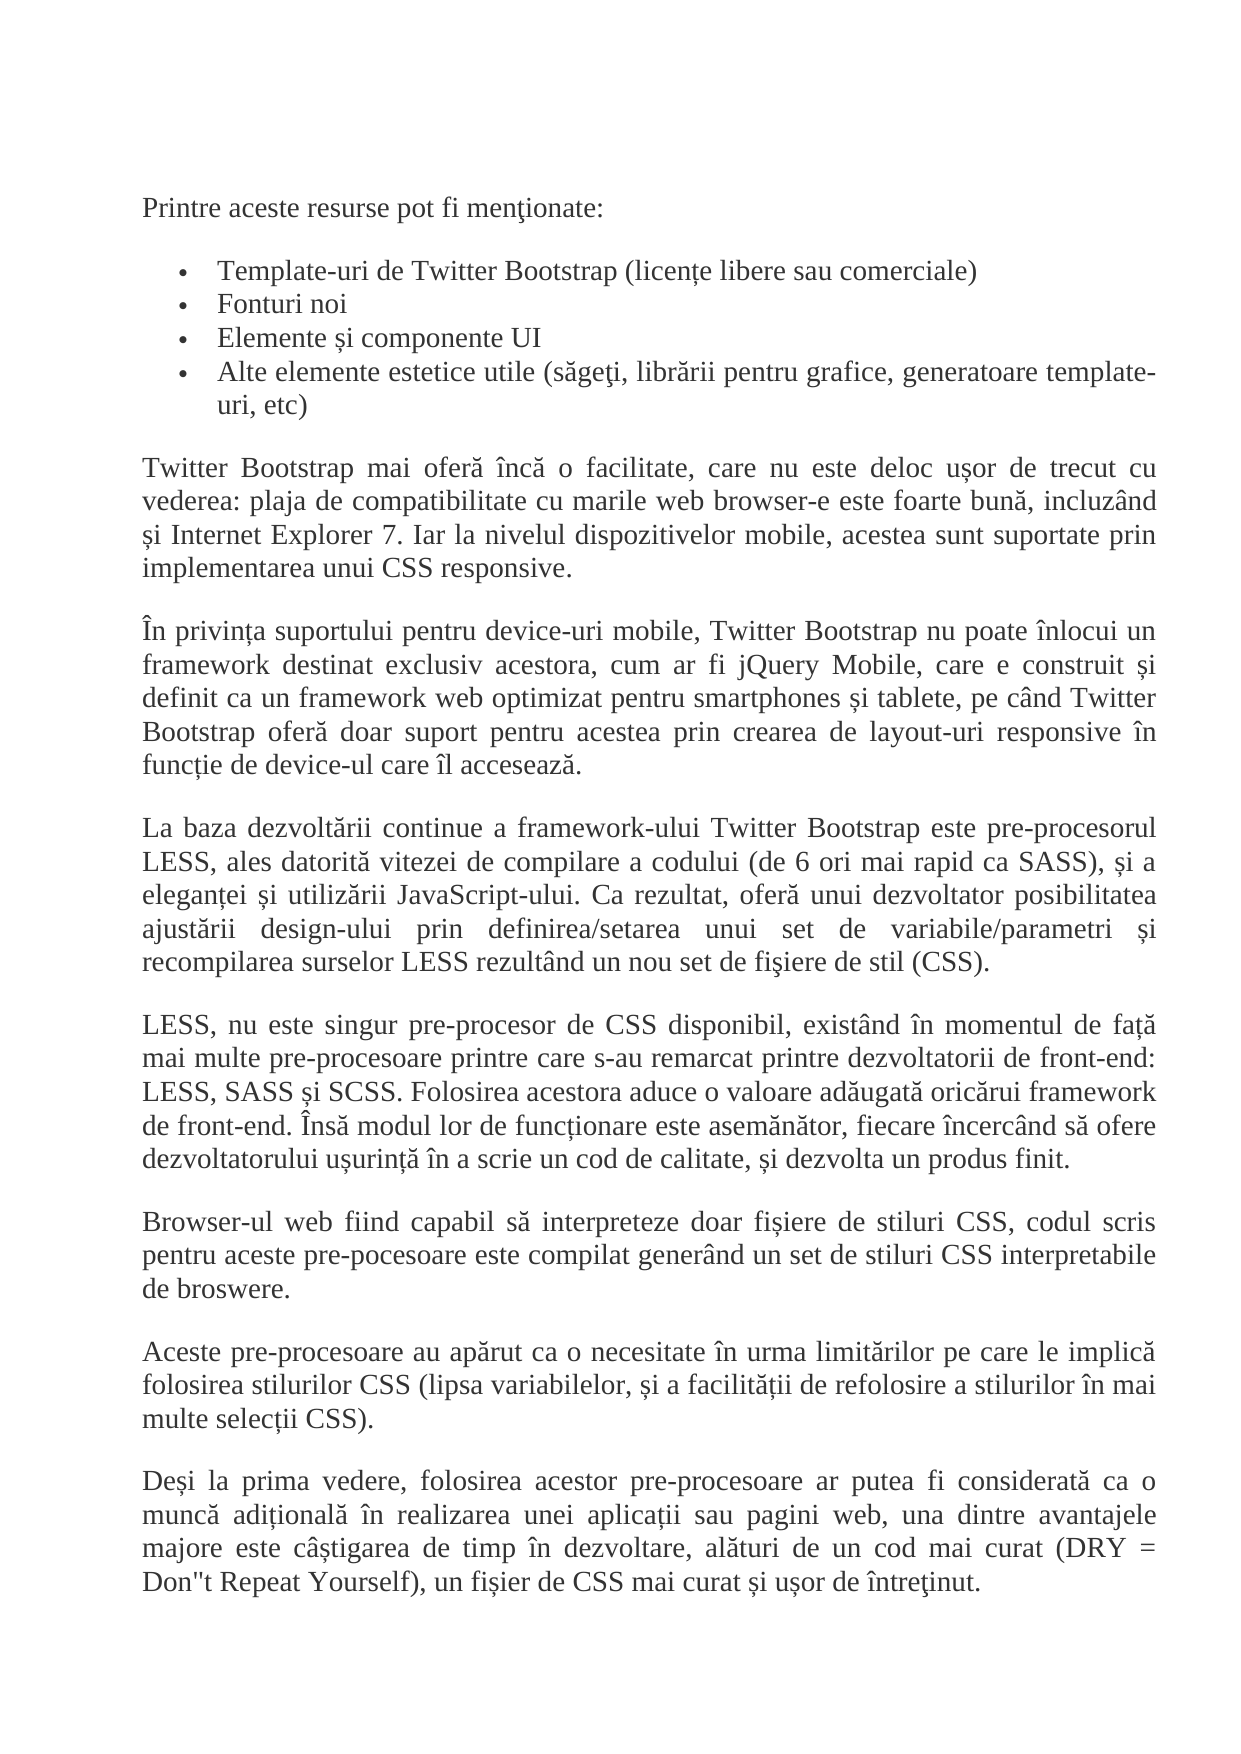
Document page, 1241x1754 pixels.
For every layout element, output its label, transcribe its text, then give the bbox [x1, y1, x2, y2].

list Elemente și componente UI [179, 320, 1157, 354]
list Fonturi noi [179, 287, 1157, 320]
text Aceste pre-procesoare au apărut ca o necesitate în urma limitărilor pe care le implică folosirea stilurilor CSS (lipsa variabilelor, și a facilității de refolosire a stilurilor în mai multe selecții CSS). [142, 1334, 1157, 1434]
text LESS, nu este singur pre-procesor de CSS disponibil, existând în momentul de față mai multe pre-procesoare printre care s-au remarcat printre dezvoltatorii de front-end: LESS, SASS și SCSS. Folosirea acestora aduce o valoare adăugată oricărui framework de front-end. Însă modul lor de funcționare este asemănător, fiecare încercând să ofere dezvoltatorului ușurință în a scrie un cod de calitate, și dezvolta un produs finit. [142, 1007, 1157, 1175]
list Alte elemente estetice utile (săgeţi, librării pentru grafice, generatoare template-uri, etc) [179, 354, 1157, 421]
text Deși la prima vedere, folosirea acestor pre-procesoare ar putea fi considerată ca o muncă adițională în realizarea unei aplicații sau pagini web, una dintre avantajele majore este câștigarea de timp în dezvoltare, alături de un cod mai curat (DRY = Don"t Repeat Yourself), un fișier de CSS mai curat și ușor de întreţinut. [142, 1463, 1157, 1598]
list Template-uri de Twitter Bootstrap (licențe libere sau comerciale) [179, 253, 1157, 287]
text În privința suportului pentru device-uri mobile, Twitter Bootstrap nu poate înlocui un framework destinat exclusiv acestora, cum ar fi jQuery Mobile, care e construit și definit ca un framework web optimizat pentru smartphones și tablete, pe când Twitter Bootstrap oferă doar suport pentru acestea prin crearea de layout-uri responsive în funcție de device-ul care îl accesează. [142, 613, 1157, 781]
text Printre aceste resurse pot fi menţionate: [142, 190, 1157, 224]
text Twitter Bootstrap mai oferă încă o facilitate, care nu este deloc ușor de trecut cu vederea: plaja de compatibilitate cu marile web browser-e este foarte bună, incluzând și Internet Explorer 7. Iar la nivelul dispozitivelor mobile, acestea sunt suportate prin implementarea unui CSS responsive. [142, 450, 1157, 584]
text La baza dezvoltării continue a framework-ului Twitter Bootstrap este pre-procesorul LESS, ales datorită vitezei de compilare a codului (de 6 ori mai rapid ca SASS), și a eleganței și utilizării JavaScript-ului. Ca rezultat, oferă unui dezvoltator posibilitatea ajustării design-ului prin definirea/setarea unui set de variabile/parametri și recompilarea surselor LESS rezultând un nou set de fişiere de stil (CSS). [142, 810, 1157, 978]
text Browser-ul web fiind capabil să interpreteze doar fișiere de stiluri CSS, codul scris pentru aceste pre-pocesoare este compilat generând un set de stiluri CSS interpretabile de broswere. [142, 1204, 1157, 1304]
